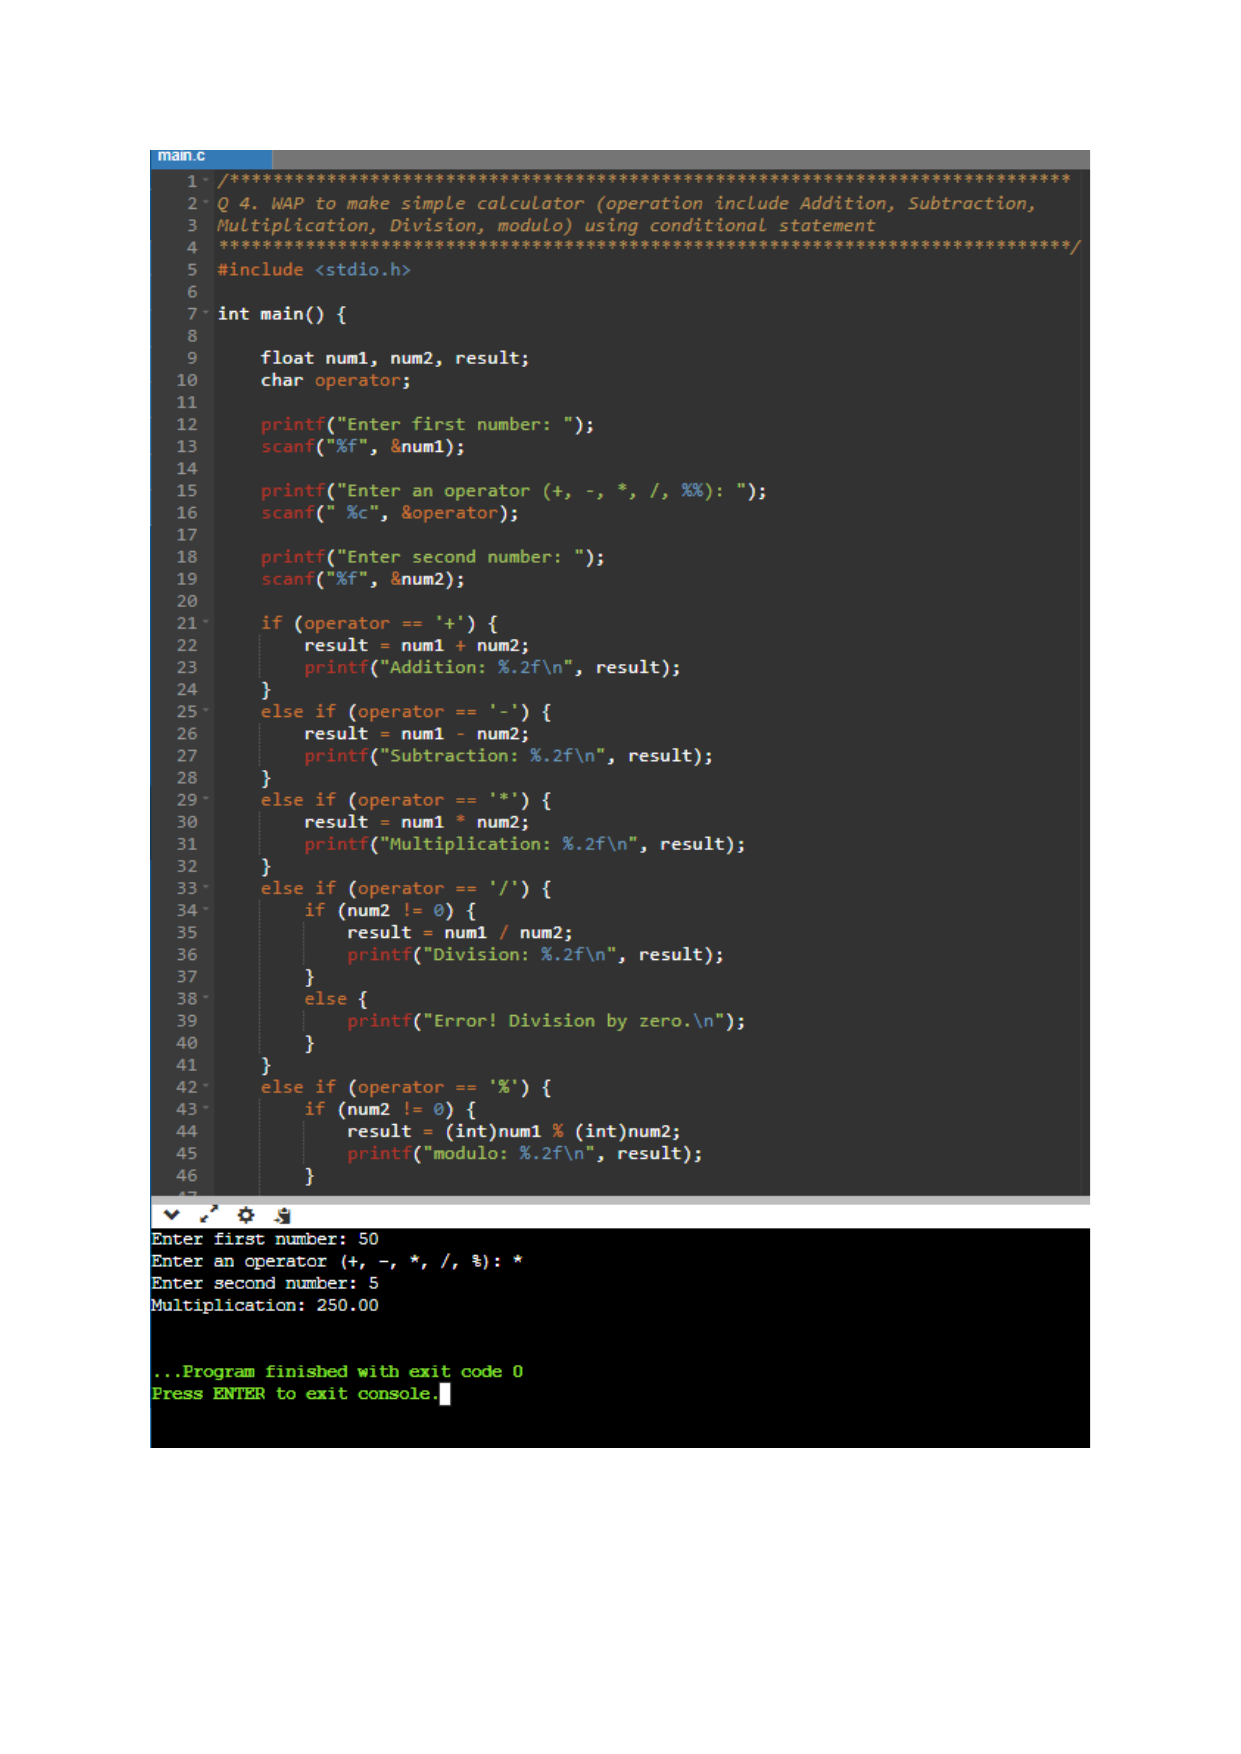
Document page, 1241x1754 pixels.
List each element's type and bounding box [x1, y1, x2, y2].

picture [150, 150, 1091, 1448]
